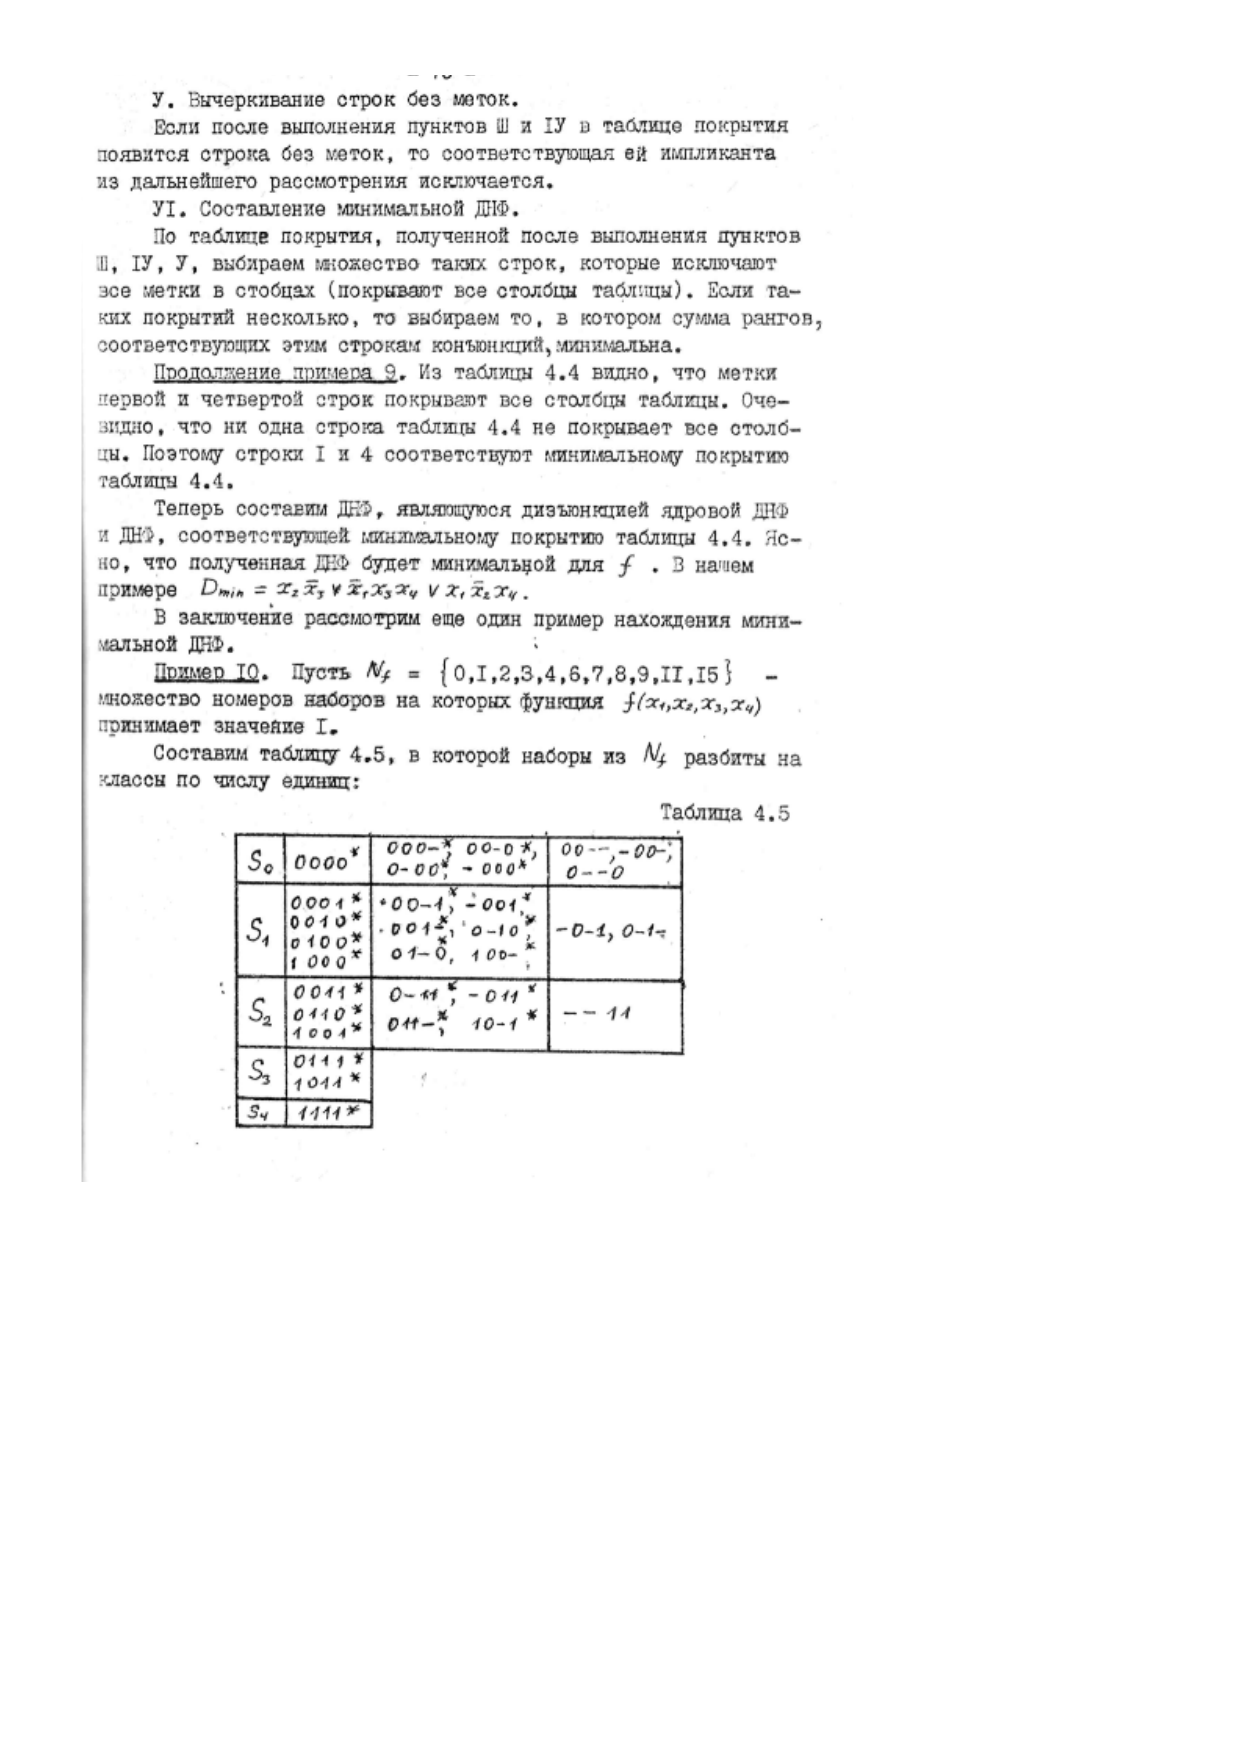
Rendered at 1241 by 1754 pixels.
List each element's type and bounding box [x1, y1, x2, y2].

picture [81, 75, 854, 1182]
